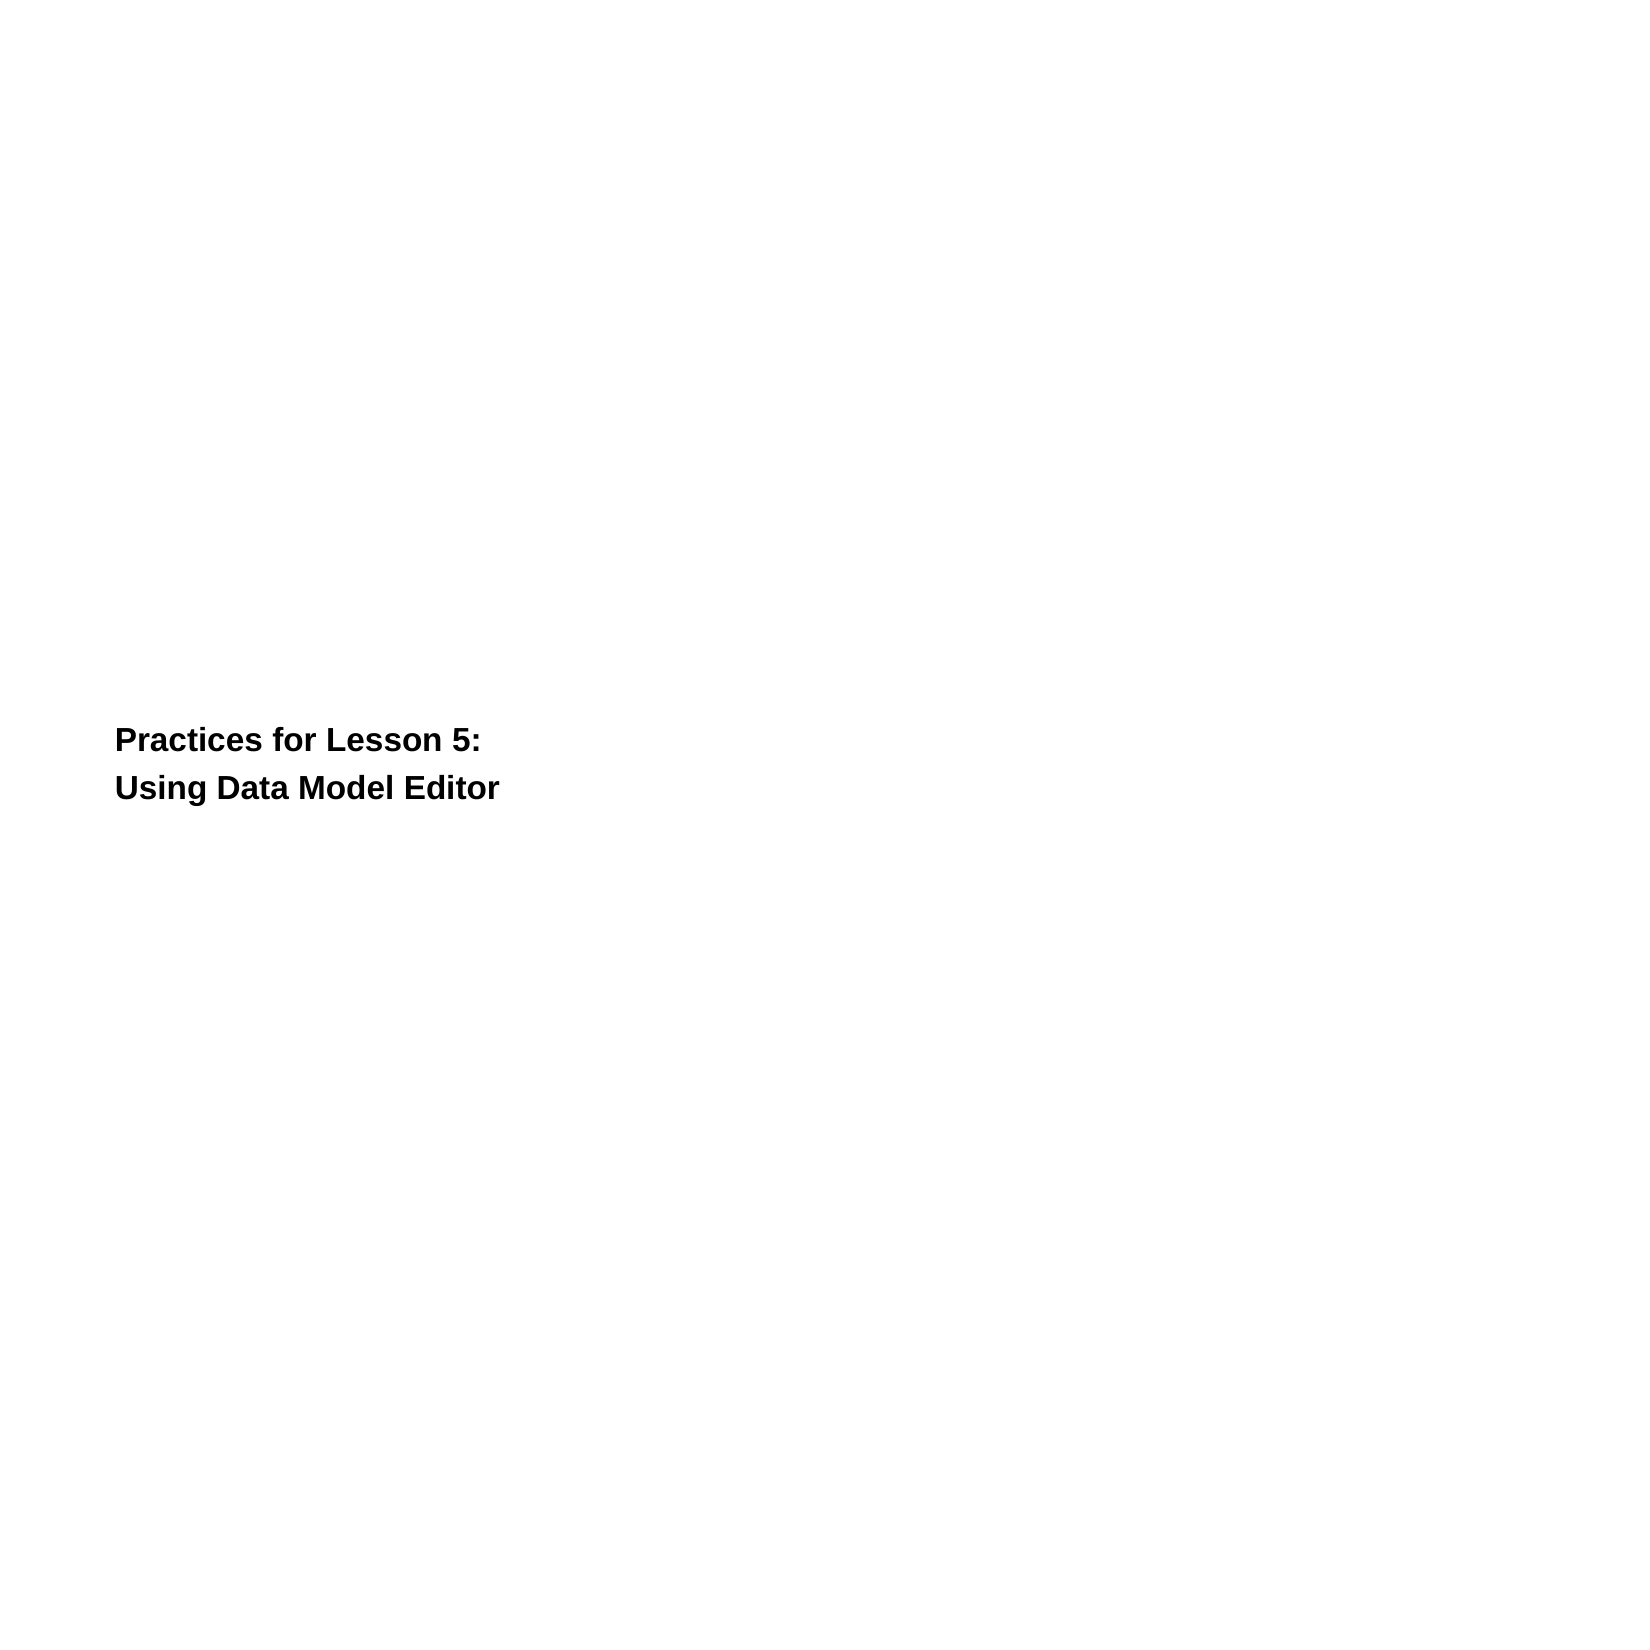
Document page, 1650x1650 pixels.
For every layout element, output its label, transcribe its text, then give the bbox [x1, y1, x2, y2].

subtitle Practices for Lesson 5: Using Data Model Editor [114, 720, 581, 807]
